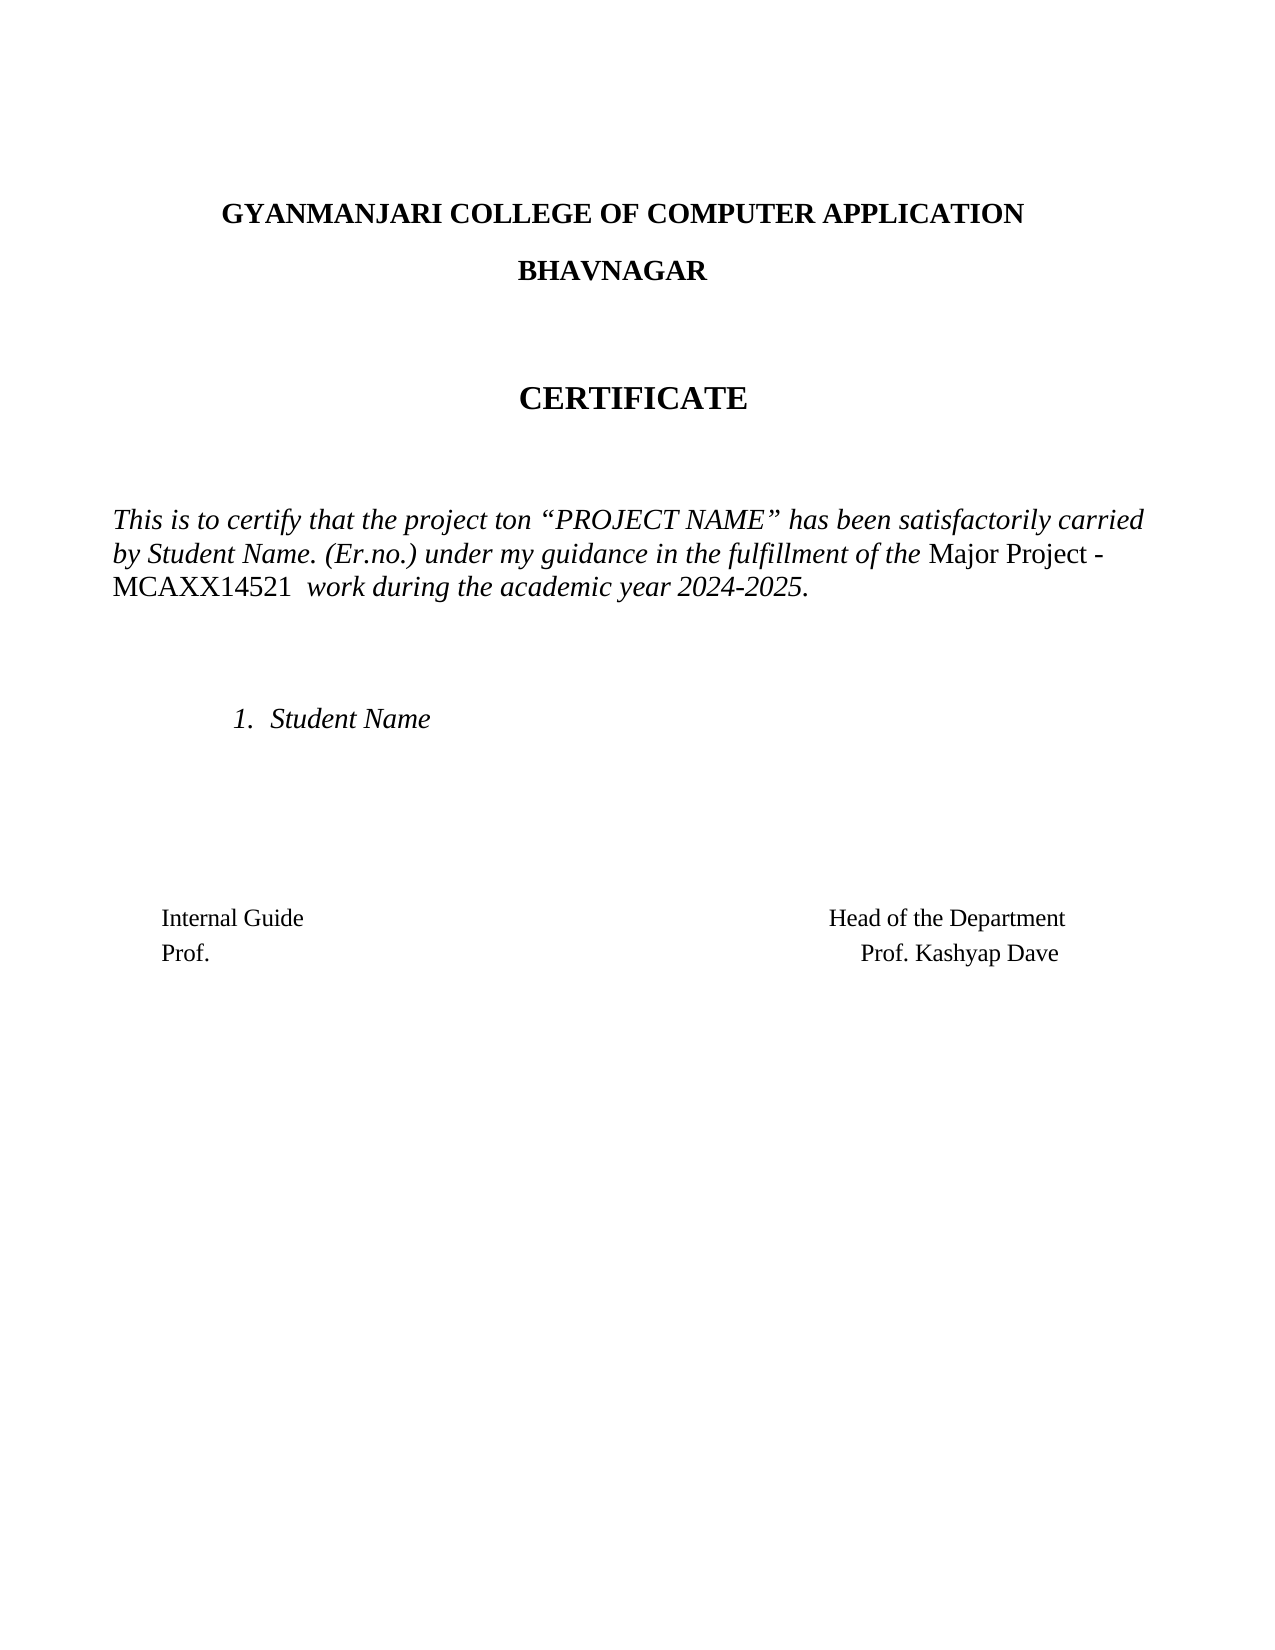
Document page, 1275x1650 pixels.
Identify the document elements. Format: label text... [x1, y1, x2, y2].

text Prof. Prof. Kashyap Dave [161, 938, 1200, 967]
subtitle CERTIFICATE [112, 378, 1154, 416]
list Student Name [233, 701, 1200, 735]
text Internal Guide Head of the Department [161, 903, 1200, 932]
text GYANMANJARI COLLEGE OF COMPUTER APPLICATION BHAVNAGAR [221, 196, 1032, 287]
text This is to certify that the project ton “PROJECT NAME” has been satisfactorily carried by Student Name. (Er.no.) under my guidance in the fulfillment of the Major Project -MCAXX14521 work during the academic year 2024-2025. [112, 502, 1163, 603]
